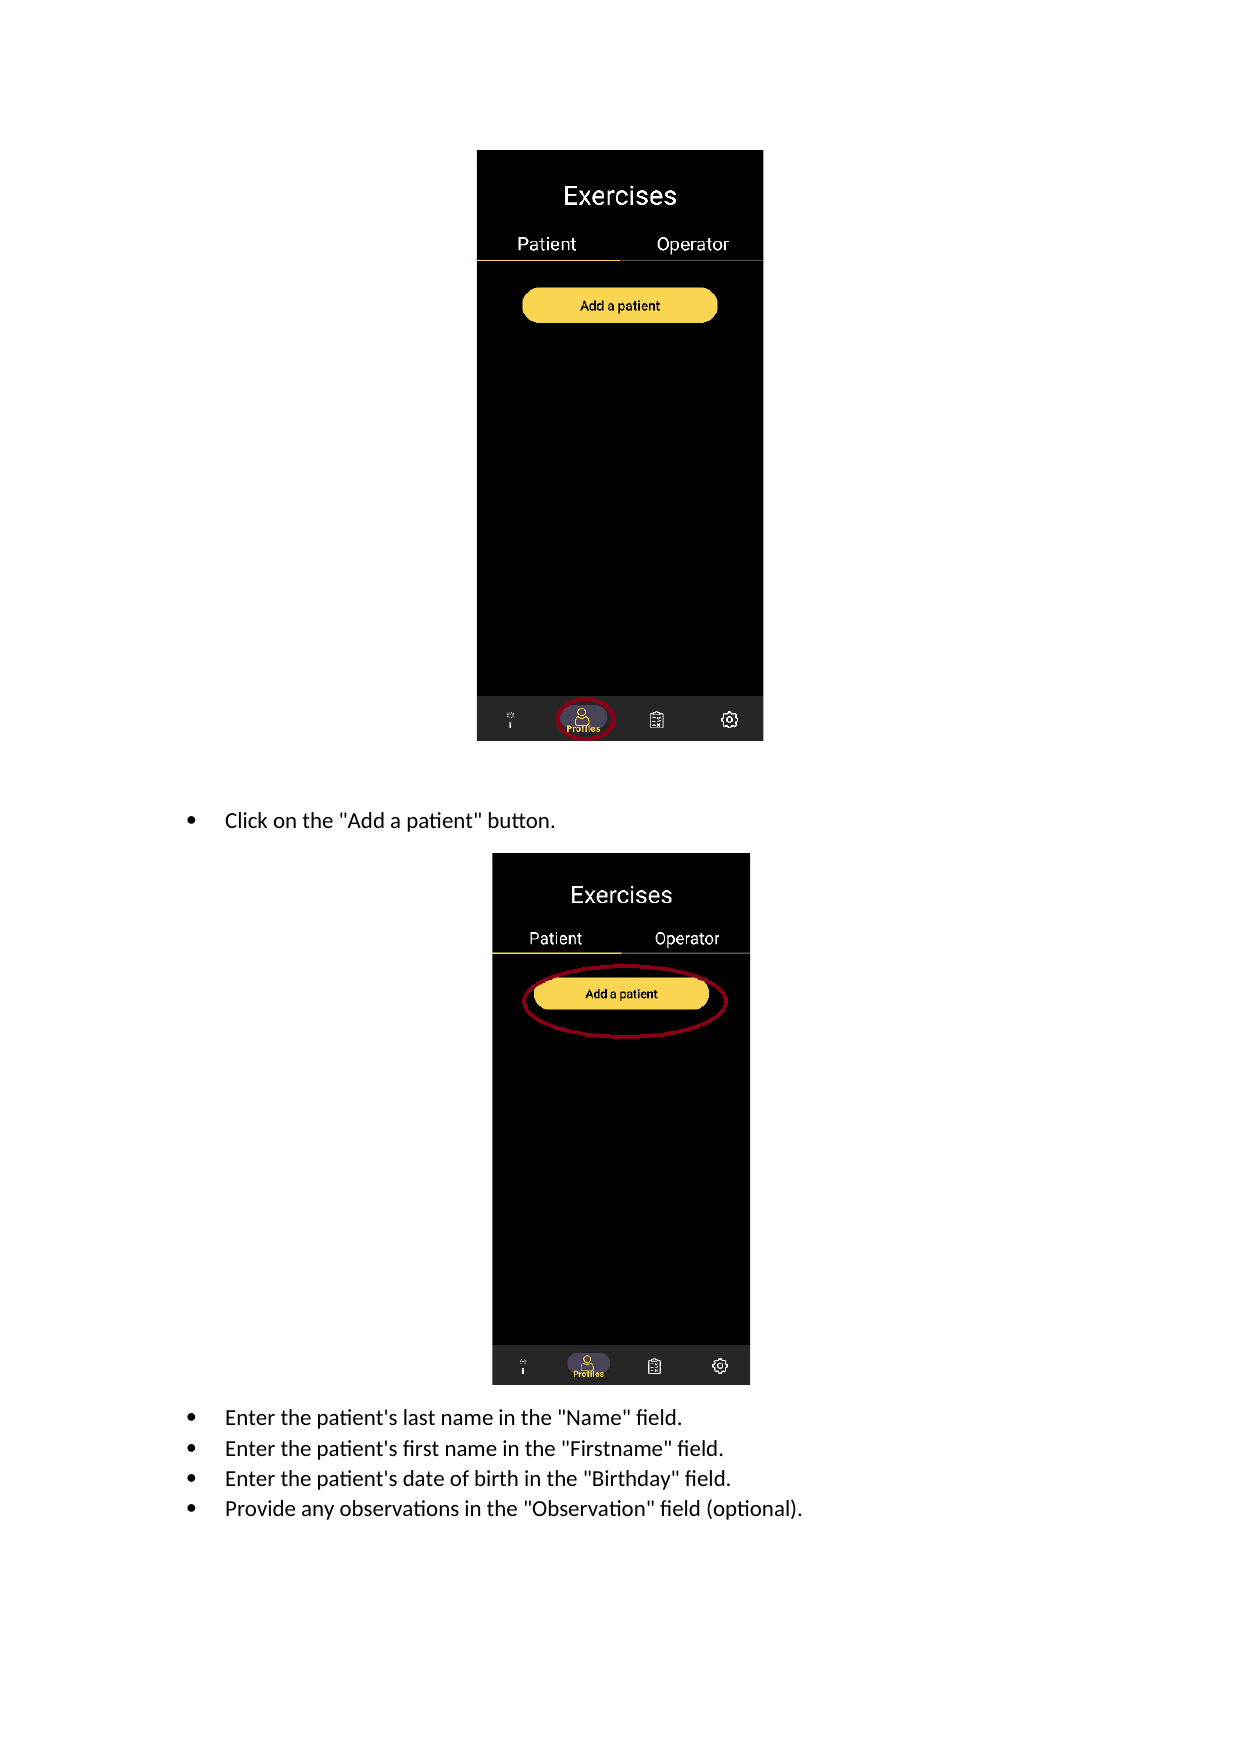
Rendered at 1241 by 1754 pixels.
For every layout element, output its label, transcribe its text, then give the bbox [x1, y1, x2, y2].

list Click on the "Add a patient" button. [187, 806, 1092, 834]
list Enter the patient's last name in the "Name" field. [187, 1403, 1092, 1431]
list Enter the patient's first name in the "Firstname" field. [187, 1434, 1092, 1462]
list Enter the patient's date of birth in the "Birthday" field. [187, 1464, 1092, 1492]
list Provide any observations in the "Observation" field (optional). [187, 1494, 1092, 1522]
